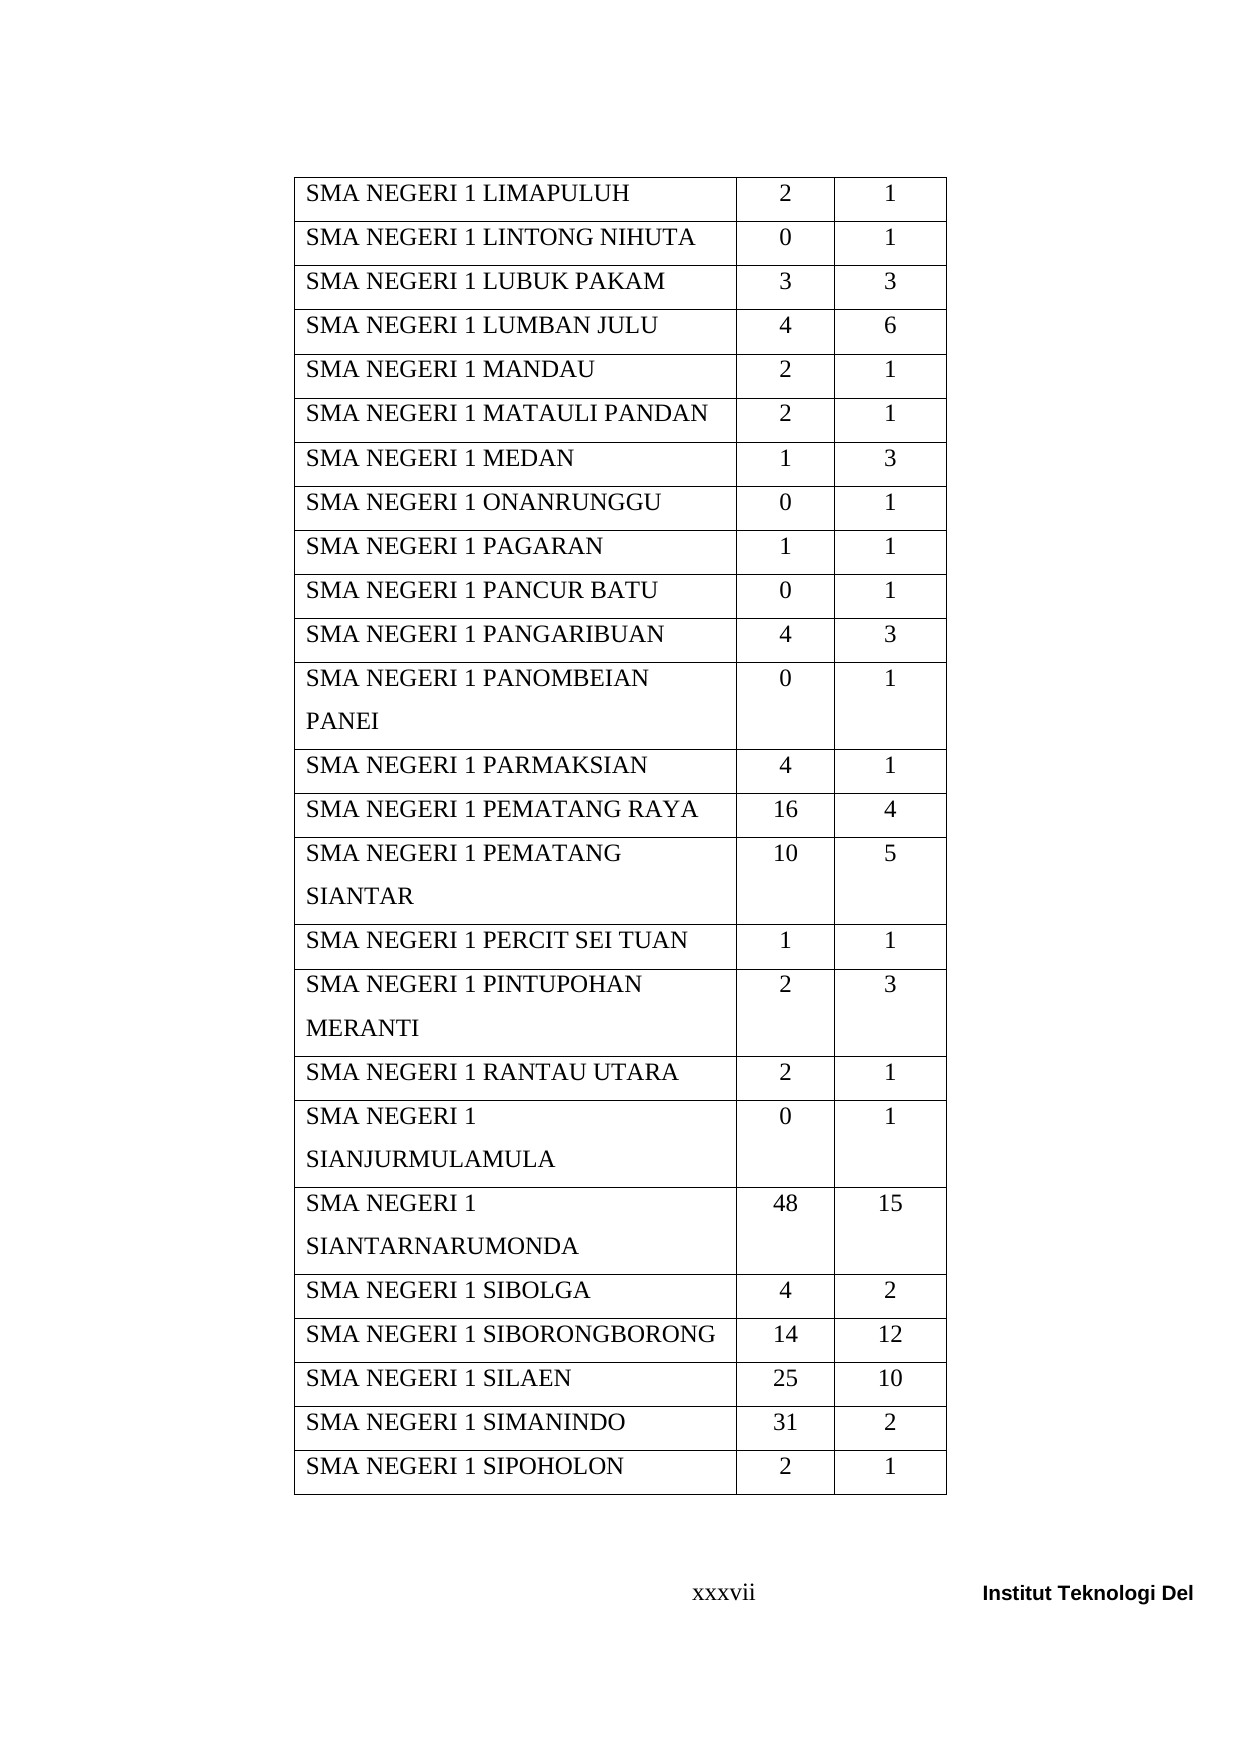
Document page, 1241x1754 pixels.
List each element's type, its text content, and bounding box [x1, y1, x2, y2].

table_cell SMA NEGERI 1 MANDAU [295, 355, 736, 397]
table_cell 1 [835, 399, 946, 442]
table_cell 0 [737, 1101, 834, 1187]
table_cell 2 [835, 1407, 946, 1450]
table_cell 1 [835, 663, 946, 749]
table_cell SMA NEGERI 1 MATAULI PANDAN [295, 399, 736, 442]
table_cell 1 [835, 925, 946, 968]
table_cell 3 [835, 970, 946, 1056]
table_cell 3 [737, 266, 834, 309]
table_cell SMA NEGERI 1 PANGARIBUAN [295, 619, 736, 662]
table_cell 4 [737, 750, 834, 793]
table_cell 0 [737, 575, 834, 618]
table_cell 48 [737, 1188, 834, 1274]
table_cell SMA NEGERI 1 SIPOHOLON [295, 1451, 736, 1494]
table_cell 1 [835, 355, 946, 397]
table_cell 1 [835, 222, 946, 265]
table_cell 1 [835, 1057, 946, 1100]
table_cell 10 [835, 1363, 946, 1406]
table_cell 2 [737, 1451, 834, 1494]
table_cell 1 [835, 575, 946, 618]
table_cell 3 [835, 443, 946, 486]
table_cell SMA NEGERI 1 LIMAPULUH [295, 178, 736, 221]
table_cell SMA NEGERI 1 SIANTARNARUMONDA [295, 1188, 736, 1274]
table_cell 31 [737, 1407, 834, 1450]
table_cell 2 [737, 355, 834, 397]
table_cell 2 [737, 399, 834, 442]
table_cell SMA NEGERI 1 PARMAKSIAN [295, 750, 736, 793]
table_cell SMA NEGERI 1 PEMATANG SIANTAR [295, 838, 736, 924]
table_cell 3 [835, 619, 946, 662]
table_cell 1 [737, 531, 834, 574]
table_cell SMA NEGERI 1 PEMATANG RAYA [295, 794, 736, 837]
table_cell 4 [737, 619, 834, 662]
table_cell 2 [737, 178, 834, 221]
table_cell SMA NEGERI 1 LINTONG NIHUTA [295, 222, 736, 265]
table_cell SMA NEGERI 1 SIBOLGA [295, 1275, 736, 1318]
table_cell SMA NEGERI 1 SIANJURMULAMULA [295, 1101, 736, 1187]
table_cell 4 [737, 1275, 834, 1318]
table_cell SMA NEGERI 1 PINTUPOHAN MERANTI [295, 970, 736, 1056]
table_cell 0 [737, 222, 834, 265]
table_cell 25 [737, 1363, 834, 1406]
table_cell 1 [737, 925, 834, 968]
table_cell 4 [737, 310, 834, 353]
table_cell 1 [835, 178, 946, 221]
table_cell 0 [737, 663, 834, 749]
table_cell SMA NEGERI 1 LUBUK PAKAM [295, 266, 736, 309]
table_cell 15 [835, 1188, 946, 1274]
table_cell 0 [737, 487, 834, 530]
table_cell SMA NEGERI 1 SIMANINDO [295, 1407, 736, 1450]
table_cell 12 [835, 1319, 946, 1362]
table_cell 6 [835, 310, 946, 353]
table_cell SMA NEGERI 1 PANOMBEIAN PANEI [295, 663, 736, 749]
table_cell 16 [737, 794, 834, 837]
table_cell 1 [835, 531, 946, 574]
table_cell SMA NEGERI 1 PANCUR BATU [295, 575, 736, 618]
table_cell SMA NEGERI 1 LUMBAN JULU [295, 310, 736, 353]
table_cell SMA NEGERI 1 RANTAU UTARA [295, 1057, 736, 1100]
table_cell 1 [835, 1101, 946, 1187]
table_cell 14 [737, 1319, 834, 1362]
table_cell 1 [835, 1451, 946, 1494]
table_cell SMA NEGERI 1 MEDAN [295, 443, 736, 486]
table_cell 2 [737, 1057, 834, 1100]
table_cell 1 [835, 750, 946, 793]
table_cell 2 [737, 970, 834, 1056]
table_cell 2 [835, 1275, 946, 1318]
table_cell 10 [737, 838, 834, 924]
table_cell 1 [835, 487, 946, 530]
table_cell 4 [835, 794, 946, 837]
table_cell 1 [737, 443, 834, 486]
table_cell SMA NEGERI 1 PERCIT SEI TUAN [295, 925, 736, 968]
table_cell SMA NEGERI 1 SILAEN [295, 1363, 736, 1406]
table_cell SMA NEGERI 1 PAGARAN [295, 531, 736, 574]
table_cell 5 [835, 838, 946, 924]
table_cell SMA NEGERI 1 SIBORONGBORONG [295, 1319, 736, 1362]
table_cell SMA NEGERI 1 ONANRUNGGU [295, 487, 736, 530]
table_cell 3 [835, 266, 946, 309]
